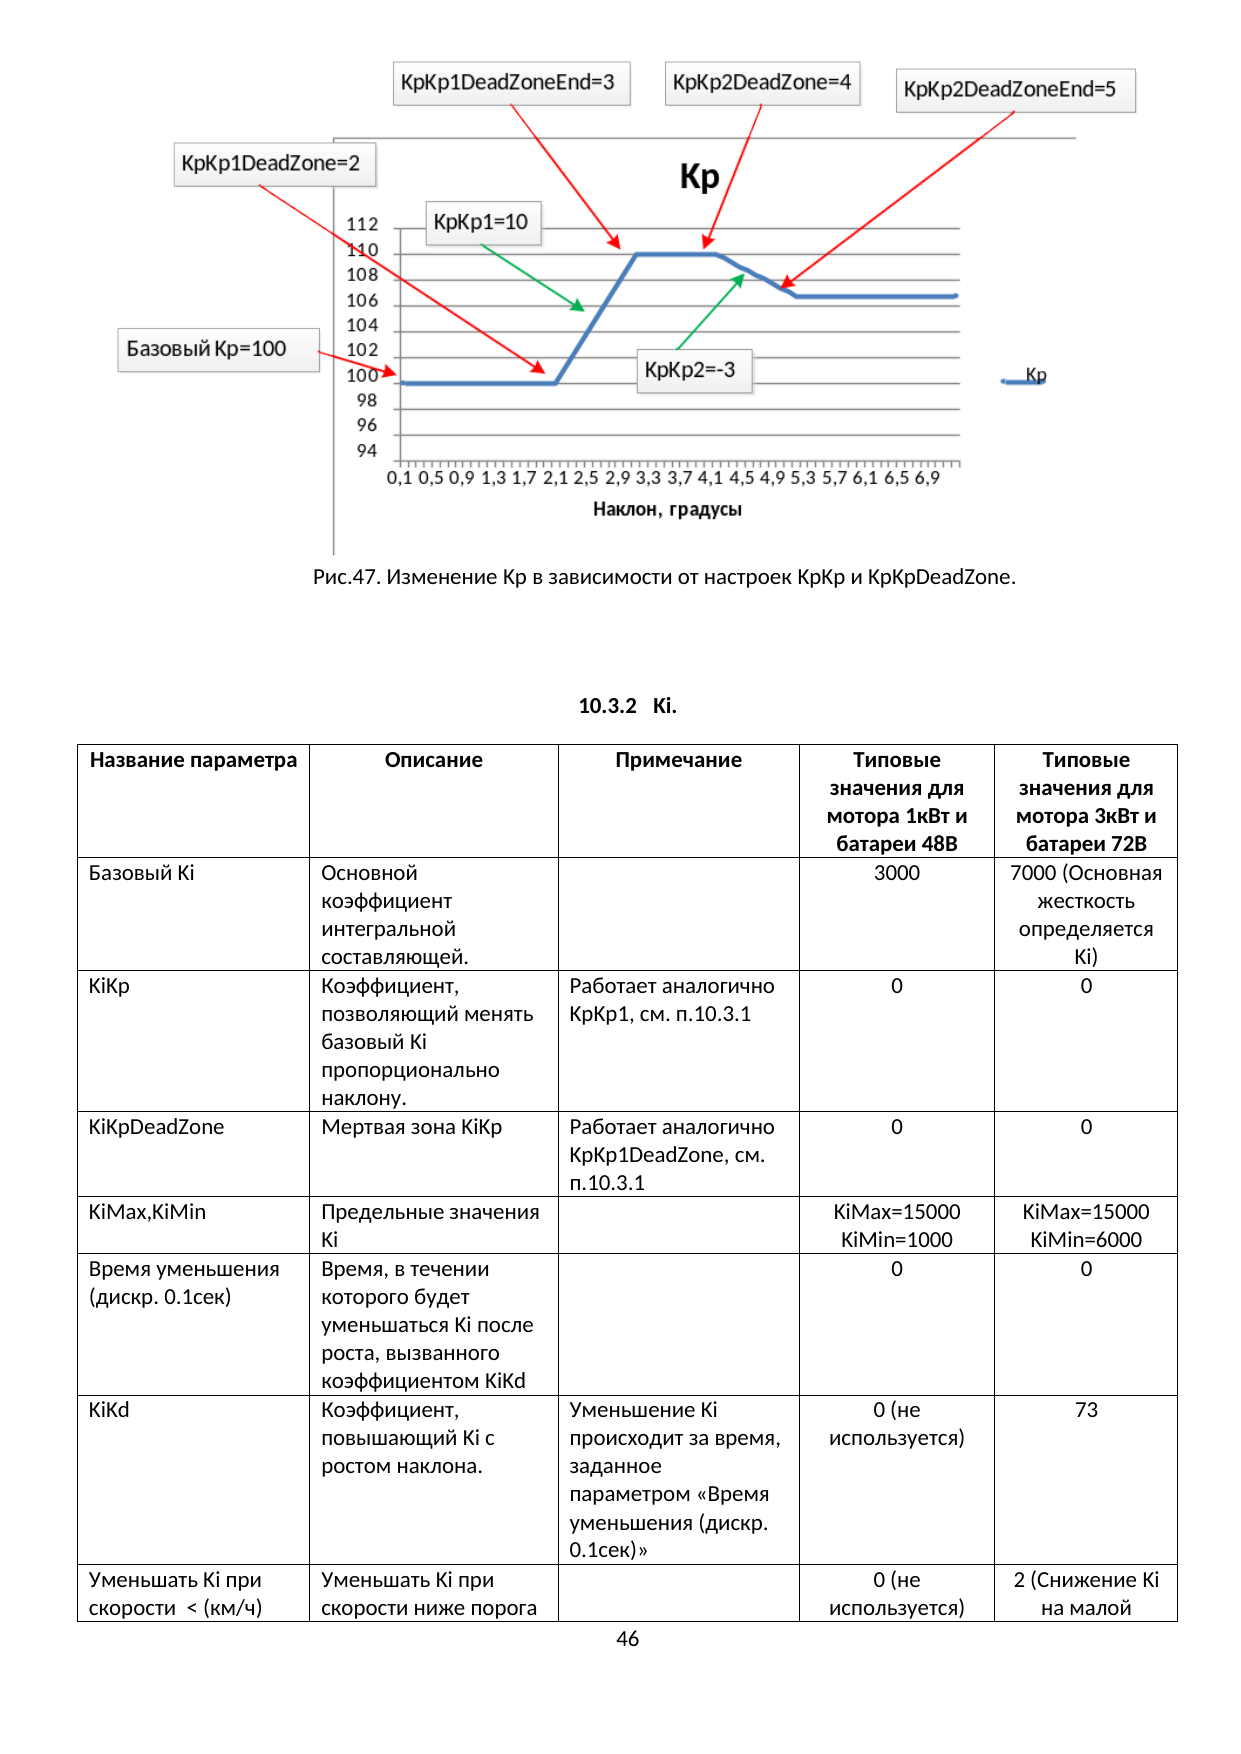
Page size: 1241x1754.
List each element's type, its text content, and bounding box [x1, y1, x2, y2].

list Ki. [89, 691, 1167, 719]
table_cell 0 [800, 971, 994, 1111]
table_cell Уменьшение Ki происходит за время, заданное параметром «Время уменьшения (дискр. 0.1сек)» [559, 1396, 799, 1564]
table_cell Коэффициент, повышающий Ki c ростом наклона. [310, 1396, 558, 1564]
table_cell [559, 1565, 799, 1621]
table_cell 3000 [800, 858, 994, 970]
table_cell 0 [995, 1254, 1177, 1394]
table_cell KiMax,KiMin [78, 1197, 309, 1253]
table_header Типовые значения для мотора 3кВт и батареи 72В [995, 745, 1177, 857]
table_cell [310, 1565, 558, 1621]
table_cell Основной коэффициент интегральной составляющей. [310, 858, 558, 970]
table_cell KiMax=15000 KiMin=6000 [995, 1197, 1177, 1253]
table_cell 0 [995, 1112, 1177, 1196]
table_header Типовые значения для мотора 1кВт и батареи 48В [800, 745, 994, 857]
table_cell 0 (не используется) [800, 1396, 994, 1564]
table_cell Время уменьшения (дискр. 0.1сек) [78, 1254, 309, 1394]
table_cell KiKpDeadZone [78, 1112, 309, 1196]
table_cell 0 [800, 1112, 994, 1196]
table_cell 7000 (Основная жесткость определяется Ki) [995, 858, 1177, 970]
table_cell Предельные значения Ki [310, 1197, 558, 1253]
table_header Название параметра [78, 745, 309, 857]
table_cell Работает аналогично KpKp1, см. п.10.3.1 [559, 971, 799, 1111]
table_cell Мертвая зона KiKp [310, 1112, 558, 1196]
table_cell [559, 1254, 799, 1394]
table_cell KiMax=15000 KiMin=1000 [800, 1197, 994, 1253]
table_cell Работает аналогично KpKp1DeadZone, см. п.10.3.1 [559, 1112, 799, 1196]
table_cell 0 [995, 971, 1177, 1111]
table_header Примечание [559, 745, 799, 857]
table_cell KiKd [78, 1396, 309, 1564]
table_cell Время, в течении которого будет уменьшаться Ki после роста, вызванного коэффициентом KiKd [310, 1254, 558, 1394]
table_cell KiKp [78, 971, 309, 1111]
table_cell 73 [995, 1396, 1177, 1564]
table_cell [995, 1565, 1177, 1621]
list Рис.47. Изменение Kp в зависимости от настроек KpKp и KpKpDeadZone. [133, 562, 1167, 590]
table_cell Базовый Ki [78, 858, 309, 970]
table_header Описание [310, 745, 558, 857]
table_cell Коэффициент, позволяющий менять базовый Ki пропорционально наклону. [310, 971, 558, 1111]
table_cell [559, 858, 799, 970]
table_cell [559, 1197, 799, 1253]
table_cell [78, 1565, 309, 1621]
table_cell 0 [800, 1254, 994, 1394]
table_cell 0 (не используется) [800, 1565, 994, 1621]
